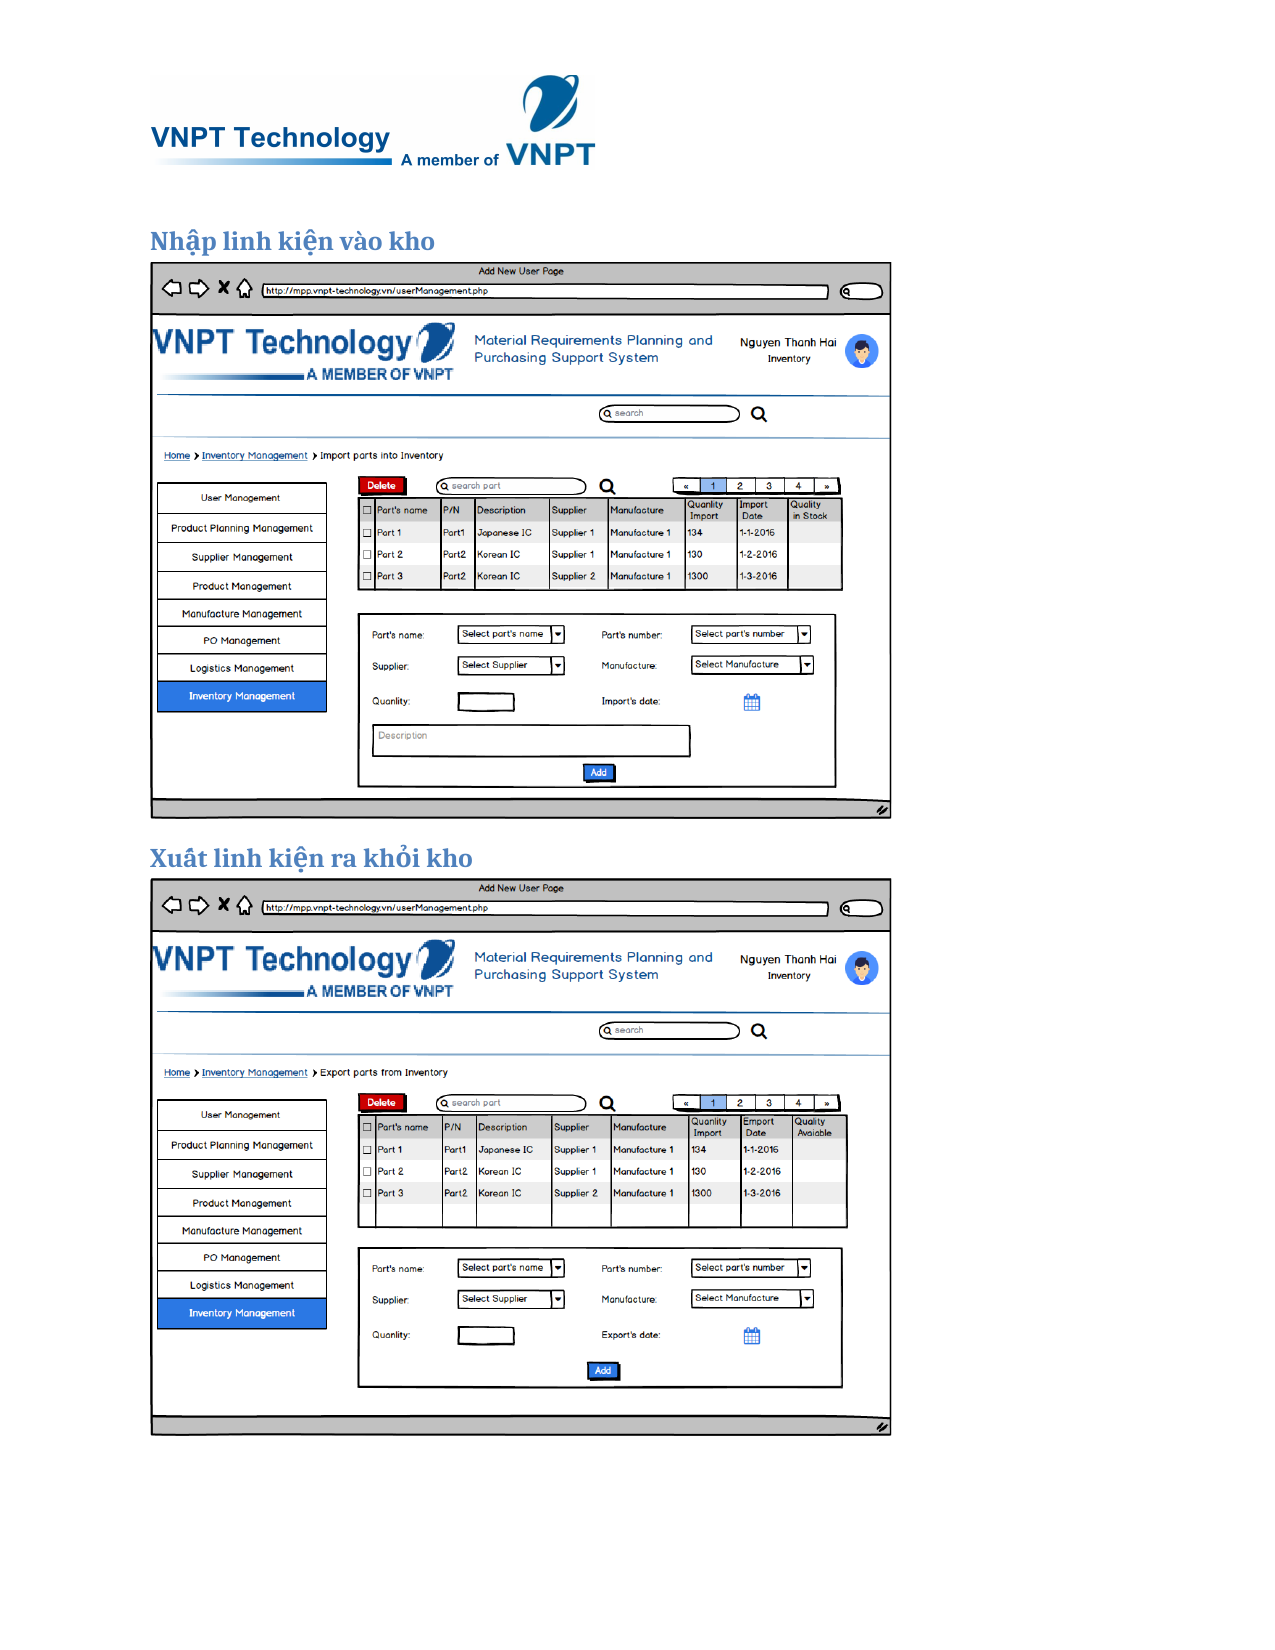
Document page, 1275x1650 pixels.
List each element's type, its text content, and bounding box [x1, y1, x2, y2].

picture [150, 75, 596, 170]
picture [150, 262, 892, 819]
picture [150, 878, 892, 1436]
subtitle Nhập linh kiện vào kho [150, 226, 1125, 257]
subtitle Xuất linh kiện ra khỏi kho [150, 843, 1125, 874]
